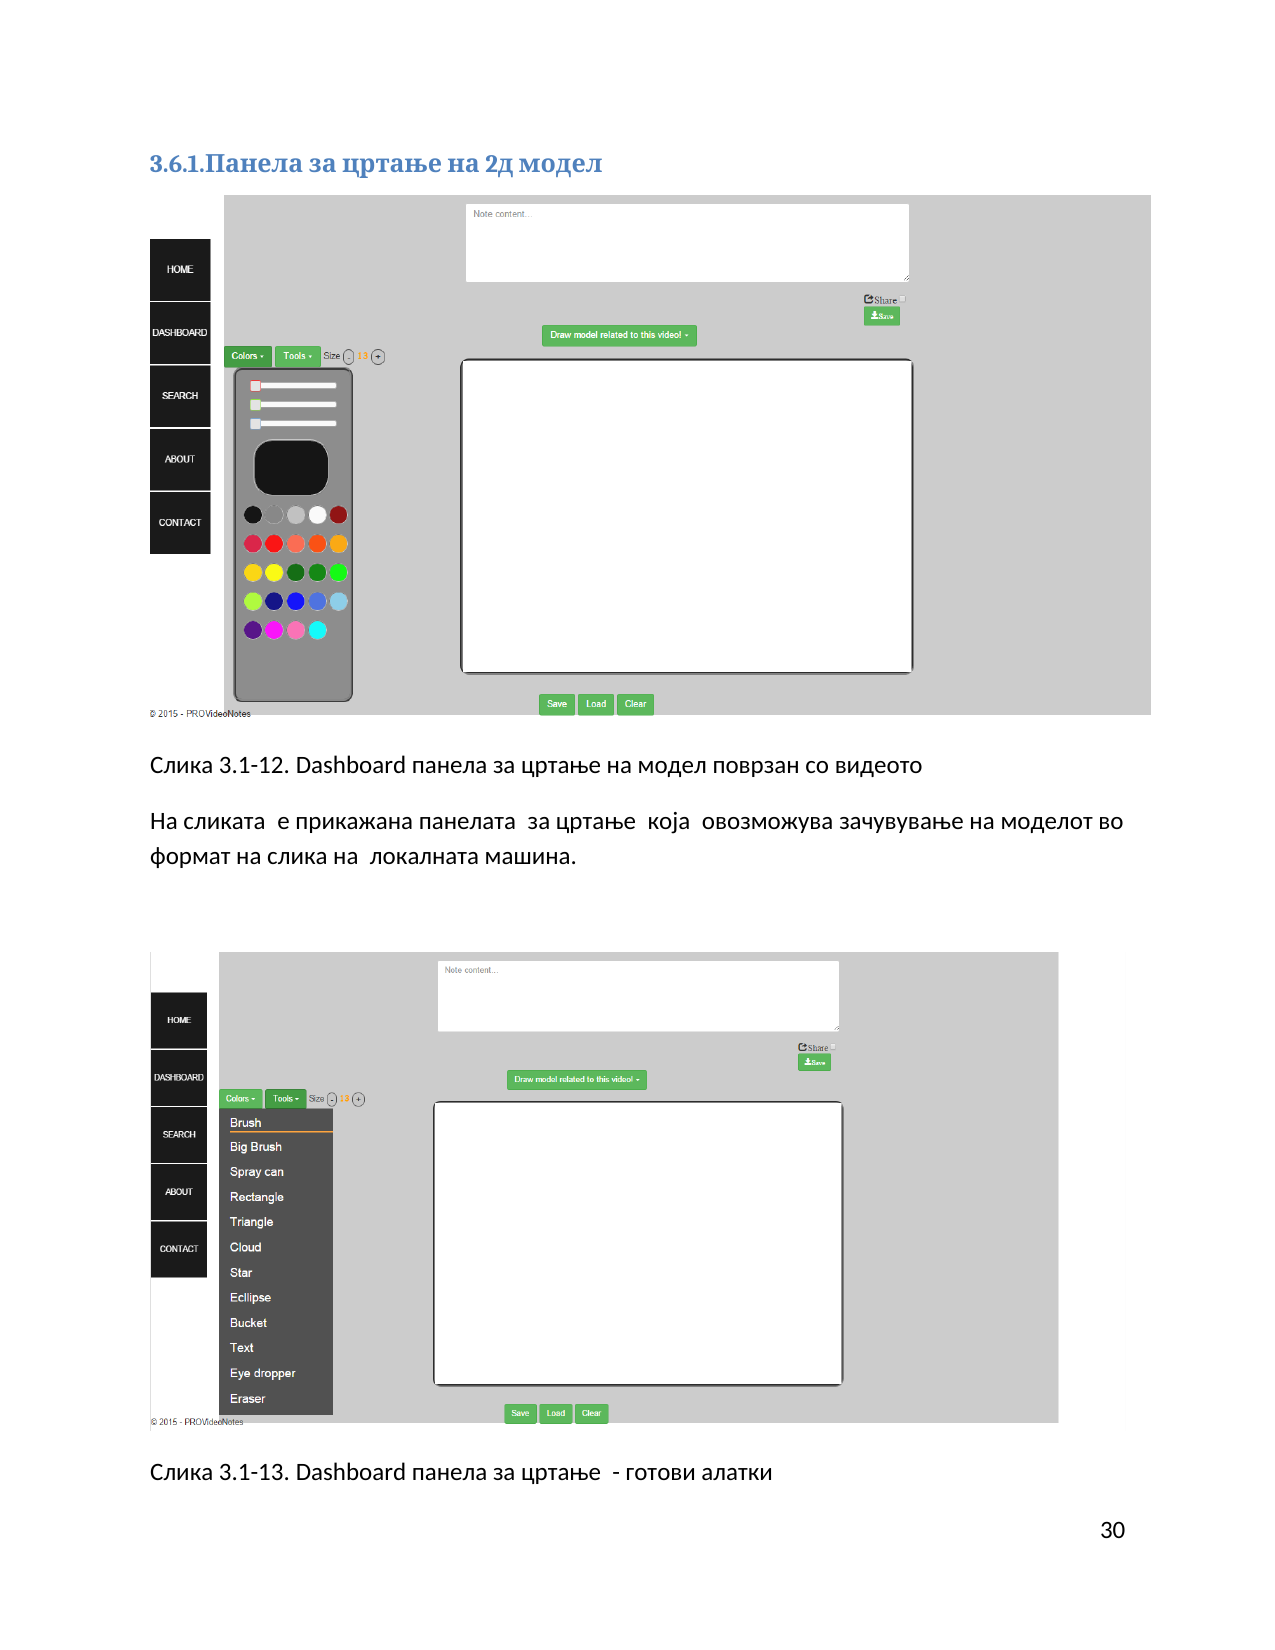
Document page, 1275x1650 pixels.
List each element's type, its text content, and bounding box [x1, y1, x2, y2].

picture [150, 952, 1125, 1431]
subtitle 3.6.1.Панела за цртање на 2д модел [150, 150, 1125, 179]
text Слика 3.1-12. Dashboard панела за цртање на модел поврзан со видеото [150, 749, 1125, 780]
picture [150, 195, 1223, 725]
text Слика 3.1-13. Dashboard панела за цртање - готови алатки [150, 1456, 1125, 1487]
text На сликата е прикажана панелата за цртање која овозможува зачувување на моделот во формат на слика на локалната машина. [150, 805, 1125, 871]
